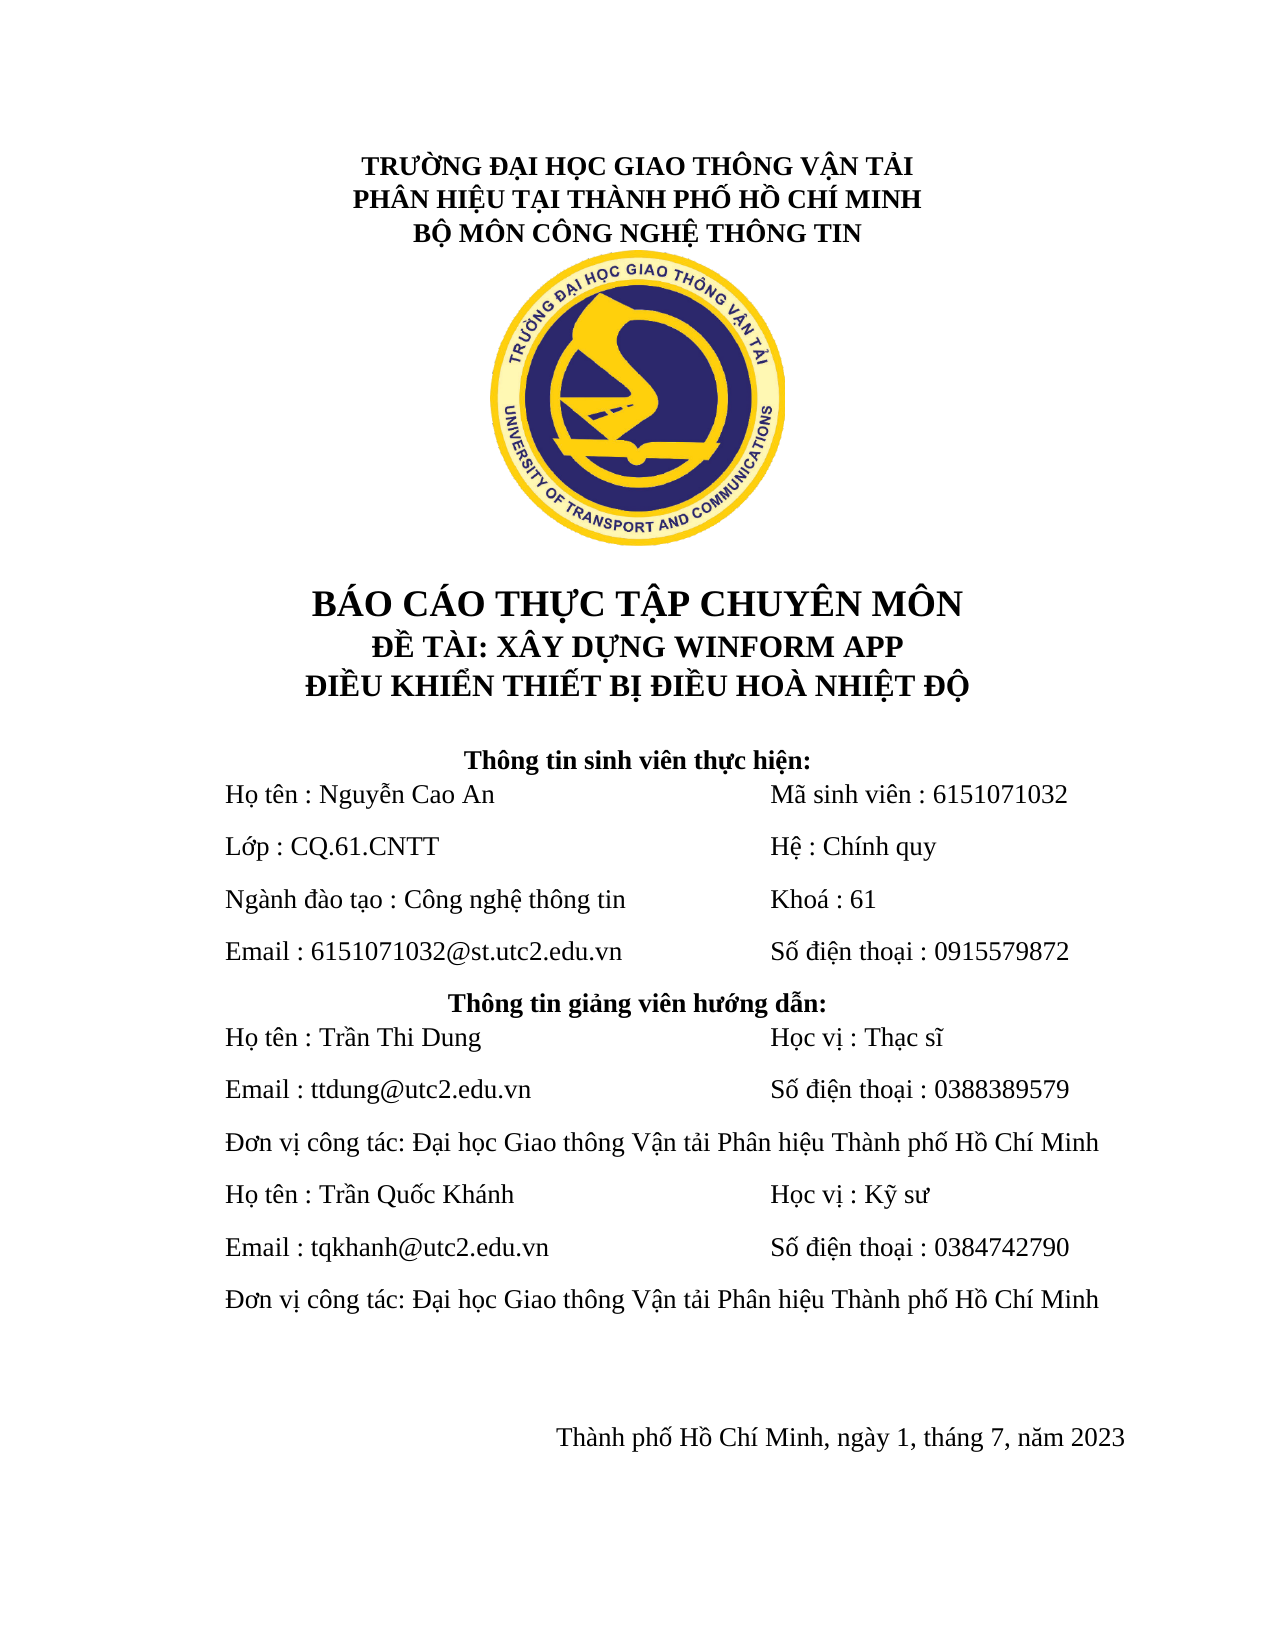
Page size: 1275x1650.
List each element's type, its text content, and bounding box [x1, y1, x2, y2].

text Email : tqkhanh@utc2.edu.vn Số điện thoại : 0384742790 [225, 1231, 1125, 1262]
text Họ tên : Trần Quốc Khánh Học vị : Kỹ sư [225, 1178, 1125, 1209]
text Email : 6151071032@st.utc2.edu.vn Số điện thoại : 0915579872 [225, 935, 1125, 966]
text Đơn vị công tác: Đại học Giao thông Vận tải Phân hiệu Thành phố Hồ Chí Minh [225, 1283, 1125, 1314]
text BÁO CÁO THỰC TẬP CHUYÊN MÔN [150, 582, 1125, 625]
picture [490, 250, 785, 546]
text PHÂN HIỆU TẠI THÀNH PHỐ HỒ CHÍ MINH BỘ MÔN CÔNG NGHỆ THÔNG TIN [150, 183, 1125, 248]
text Thành phố Hồ Chí Minh, ngày 1, tháng 7, năm 2023 [150, 1421, 1125, 1452]
text Họ tên : Nguyễn Cao An Mã sinh viên : 6151071032 [225, 778, 1125, 809]
text Lớp : CQ.61.CNTT Hệ : Chính quy [225, 830, 1125, 861]
text ĐỀ TÀI: XÂY DỰNG WINFORM APP [150, 628, 1125, 664]
text Ngành đào tạo : Công nghệ thông tin Khoá : 61 [225, 883, 1125, 914]
text Đơn vị công tác: Đại học Giao thông Vận tải Phân hiệu Thành phố Hồ Chí Minh [225, 1126, 1125, 1157]
text Họ tên : Trần Thi Dung Học vị : Thạc sĩ [225, 1021, 1125, 1052]
text Email : ttdung@utc2.edu.vn Số điện thoại : 0388389579 [225, 1073, 1125, 1104]
text Thông tin sinh viên thực hiện: [150, 744, 1125, 776]
text TRƯỜNG ĐẠI HỌC GIAO THÔNG VẬN TẢI [150, 150, 1125, 181]
text ĐIỀU KHIỂN THIẾT BỊ ĐIỀU HOÀ NHIỆT ĐỘ [150, 667, 1125, 703]
text Thông tin giảng viên hướng dẫn: [150, 987, 1125, 1019]
